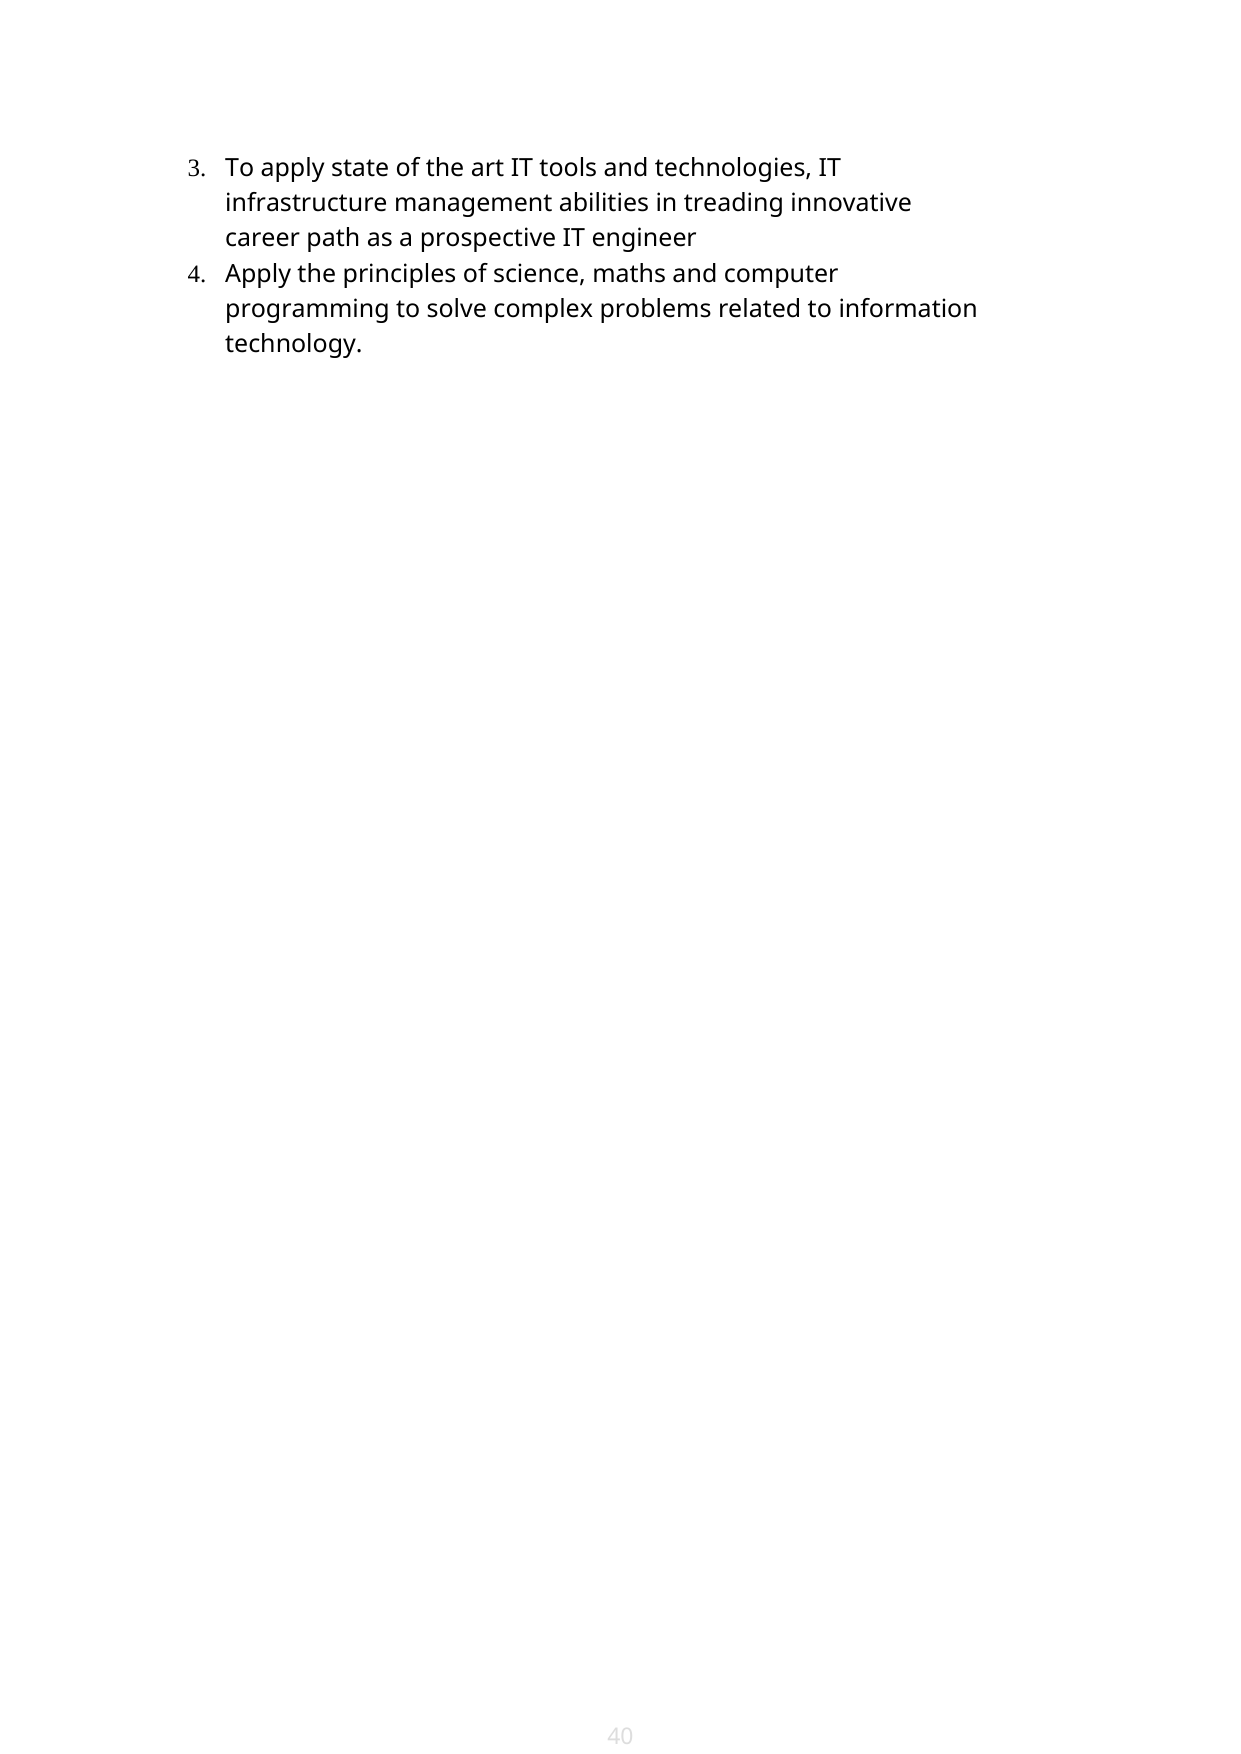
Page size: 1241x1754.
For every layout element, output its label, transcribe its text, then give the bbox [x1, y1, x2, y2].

list Apply the principles of science, maths and computer programming to solve complex problems related to information technology. [187, 256, 982, 359]
list To apply state of the art IT tools and technologies, IT infrastructure management abilities in treading innovative career path as a prospective IT engineer [187, 150, 982, 254]
